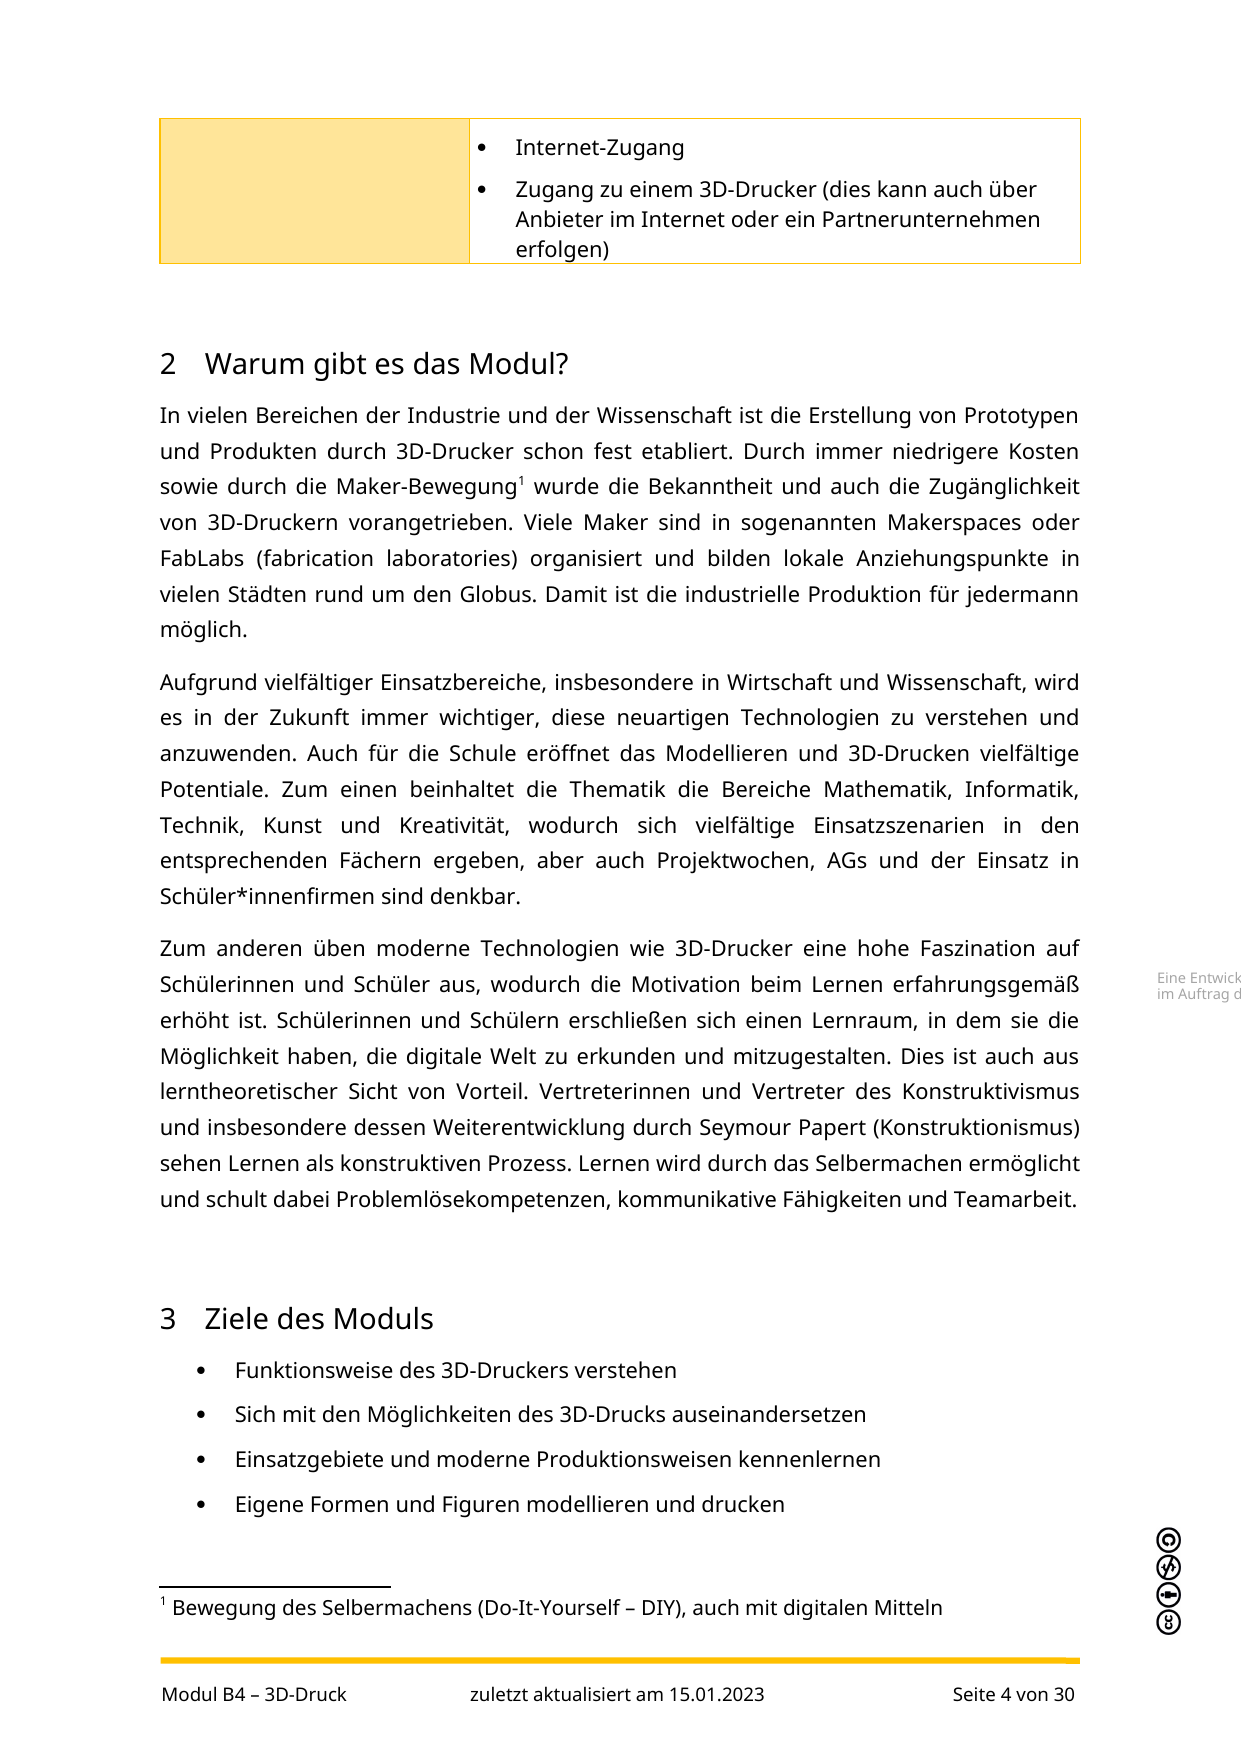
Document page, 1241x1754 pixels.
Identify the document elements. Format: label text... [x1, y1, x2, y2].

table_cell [161, 119, 469, 263]
picture [1157, 1528, 1181, 1635]
list Sich mit den Möglichkeiten des 3D-Drucks auseinandersetzen [197, 1399, 1081, 1429]
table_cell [470, 119, 1080, 263]
text In vielen Bereichen der Industrie und der Wissenschaft ist die Erstellung von Prototypen und Produkten durch 3D-Drucker schon fest etabliert. Durch immer niedrigere Kosten sowie durch die Maker-Bewegung wurde die Bekanntheit und auch die Zugänglichkeit von 3D-Druckern vorangetrieben. Viele Maker sind in sogenannten Makerspaces oder FabLabs (fabrication laboratories) organisiert und bilden lokale Anziehungspunkte in vielen Städten rund um den Globus. Damit ist die industrielle Produktion für jedermann möglich. [159, 400, 1081, 644]
list Eigene Formen und Figuren modellieren und drucken [197, 1489, 1081, 1519]
list Funktionsweise des 3D-Druckers verstehen [197, 1355, 1081, 1384]
subtitle Ziele des Moduls [159, 1298, 1081, 1338]
text Aufgrund vielfältiger Einsatzbereiche, insbesondere in Wirtschaft und Wissenschaft, wird es in der Zukunft immer wichtiger, diese neuartigen Technologien zu verstehen und anzuwenden. Auch für die Schule eröffnet das Modellieren und 3D-Drucken vielfältige Potentiale. Zum einen beinhaltet die Thematik die Bereiche Mathematik, Informatik, Technik, Kunst und Kreativität, wodurch sich vielfältige Einsatzszenarien in den entsprechenden Fächern ergeben, aber auch Projektwochen, AGs und der Einsatz in Schüler*innenfirmen sind denkbar. [159, 667, 1081, 911]
subtitle Warum gibt es das Modul? [159, 343, 1081, 383]
list Einsatzgebiete und moderne Produktionsweisen kennenlernen [197, 1444, 1081, 1474]
text Zum anderen üben moderne Technologien wie 3D-Drucker eine hohe Faszination auf Schülerinnen und Schüler aus, wodurch die Motivation beim Lernen erfahrungsgemäß erhöht ist. Schülerinnen und Schülern erschließen sich einen Lernraum, in dem sie die Möglichkeit haben, die digitale Welt zu erkunden und mitzugestalten. Dies ist auch aus lerntheoretischer Sicht von Vorteil. Vertreterinnen und Vertreter des Konstruktivismus und insbesondere dessen Weiterentwicklung durch Seymour Papert (Konstruktionismus) sehen Lernen als konstruktiven Prozess. Lernen wird durch das Selbermachen ermöglicht und schult dabei Problemlösekompetenzen, kommunikative Fähigkeiten und Teamarbeit. [159, 933, 1081, 1213]
